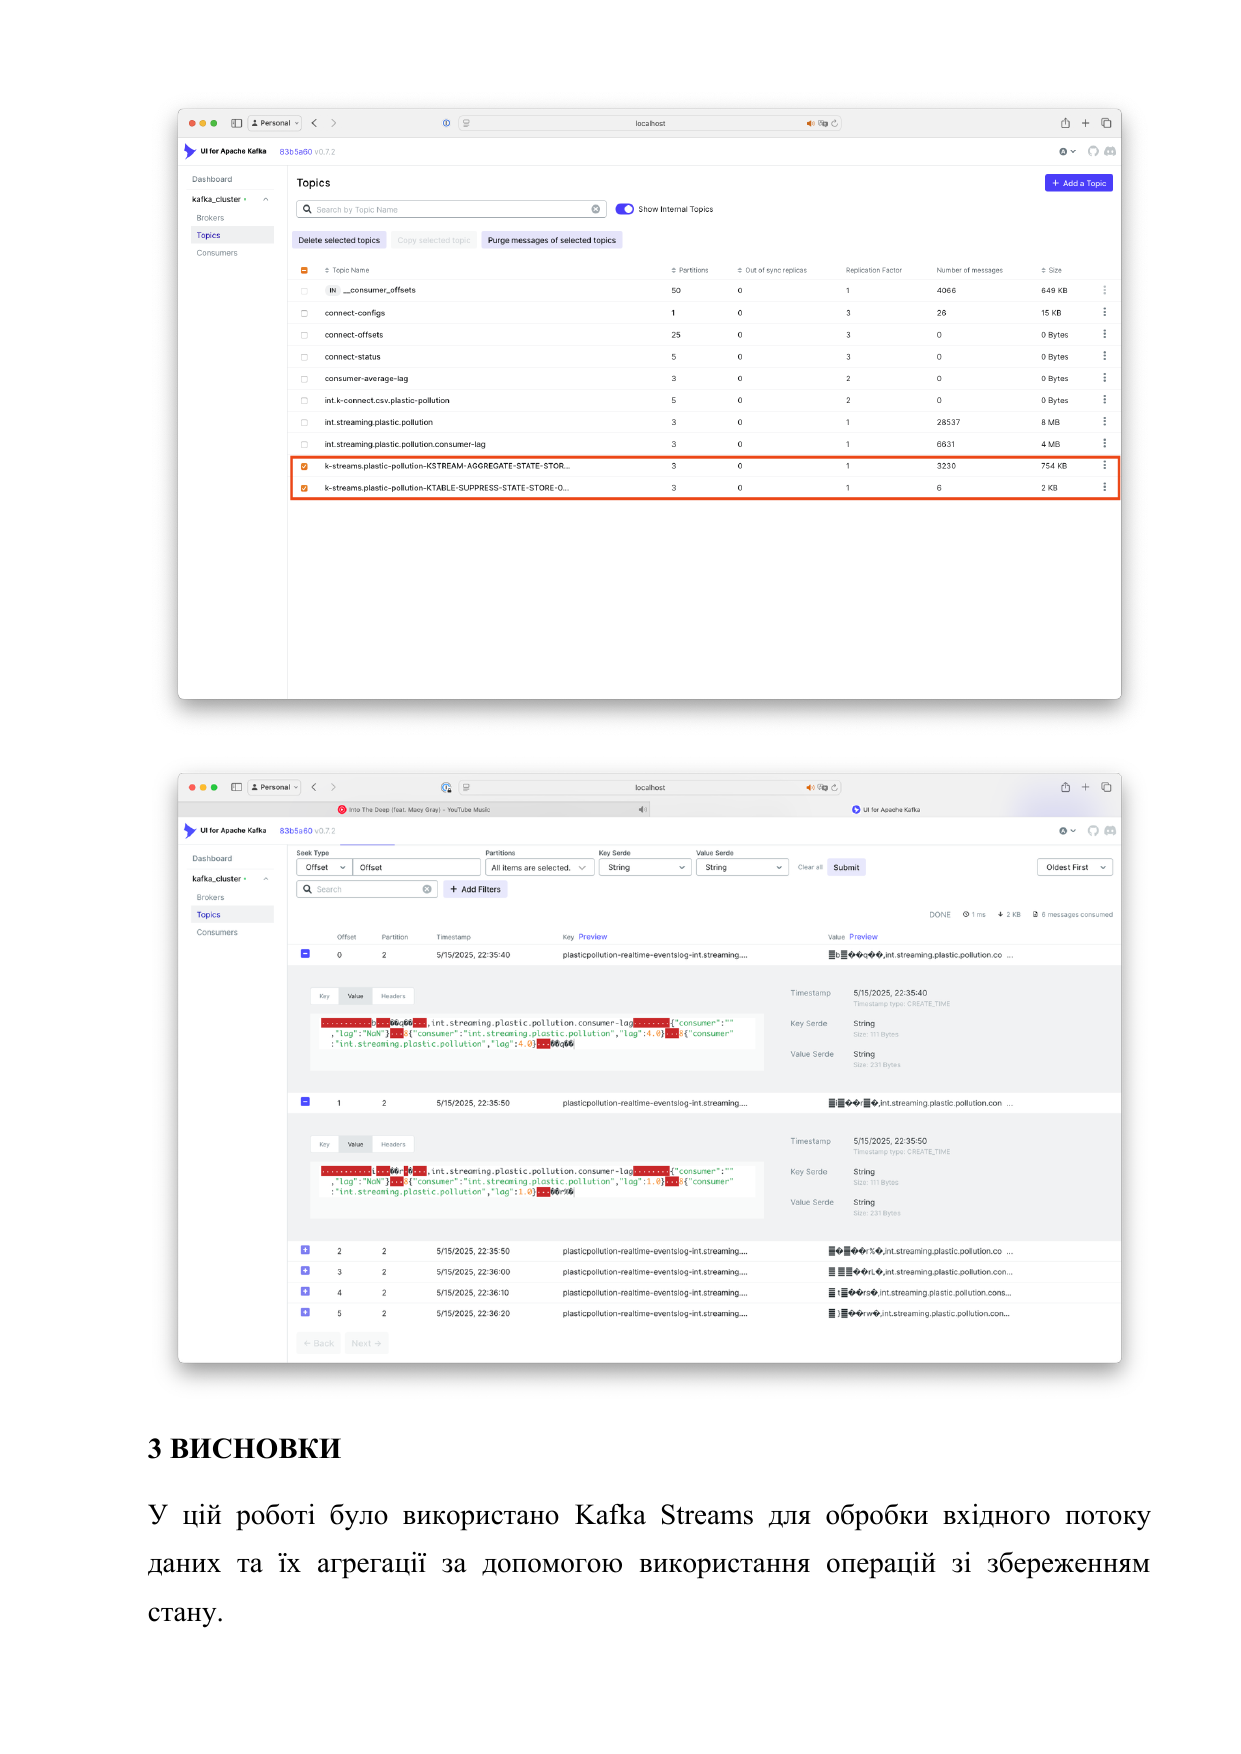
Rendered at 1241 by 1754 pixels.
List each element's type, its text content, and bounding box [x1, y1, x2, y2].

picture [147, 752, 1152, 1403]
picture [147, 88, 1152, 739]
text У цій роботі було використано Kafka Streams для обробки вхідного потоку даних та їх агрегації за допомогою використання операцій зі збереженням стану. [148, 1498, 1152, 1627]
text 3 ВИСНОВКИ [148, 1433, 1152, 1465]
